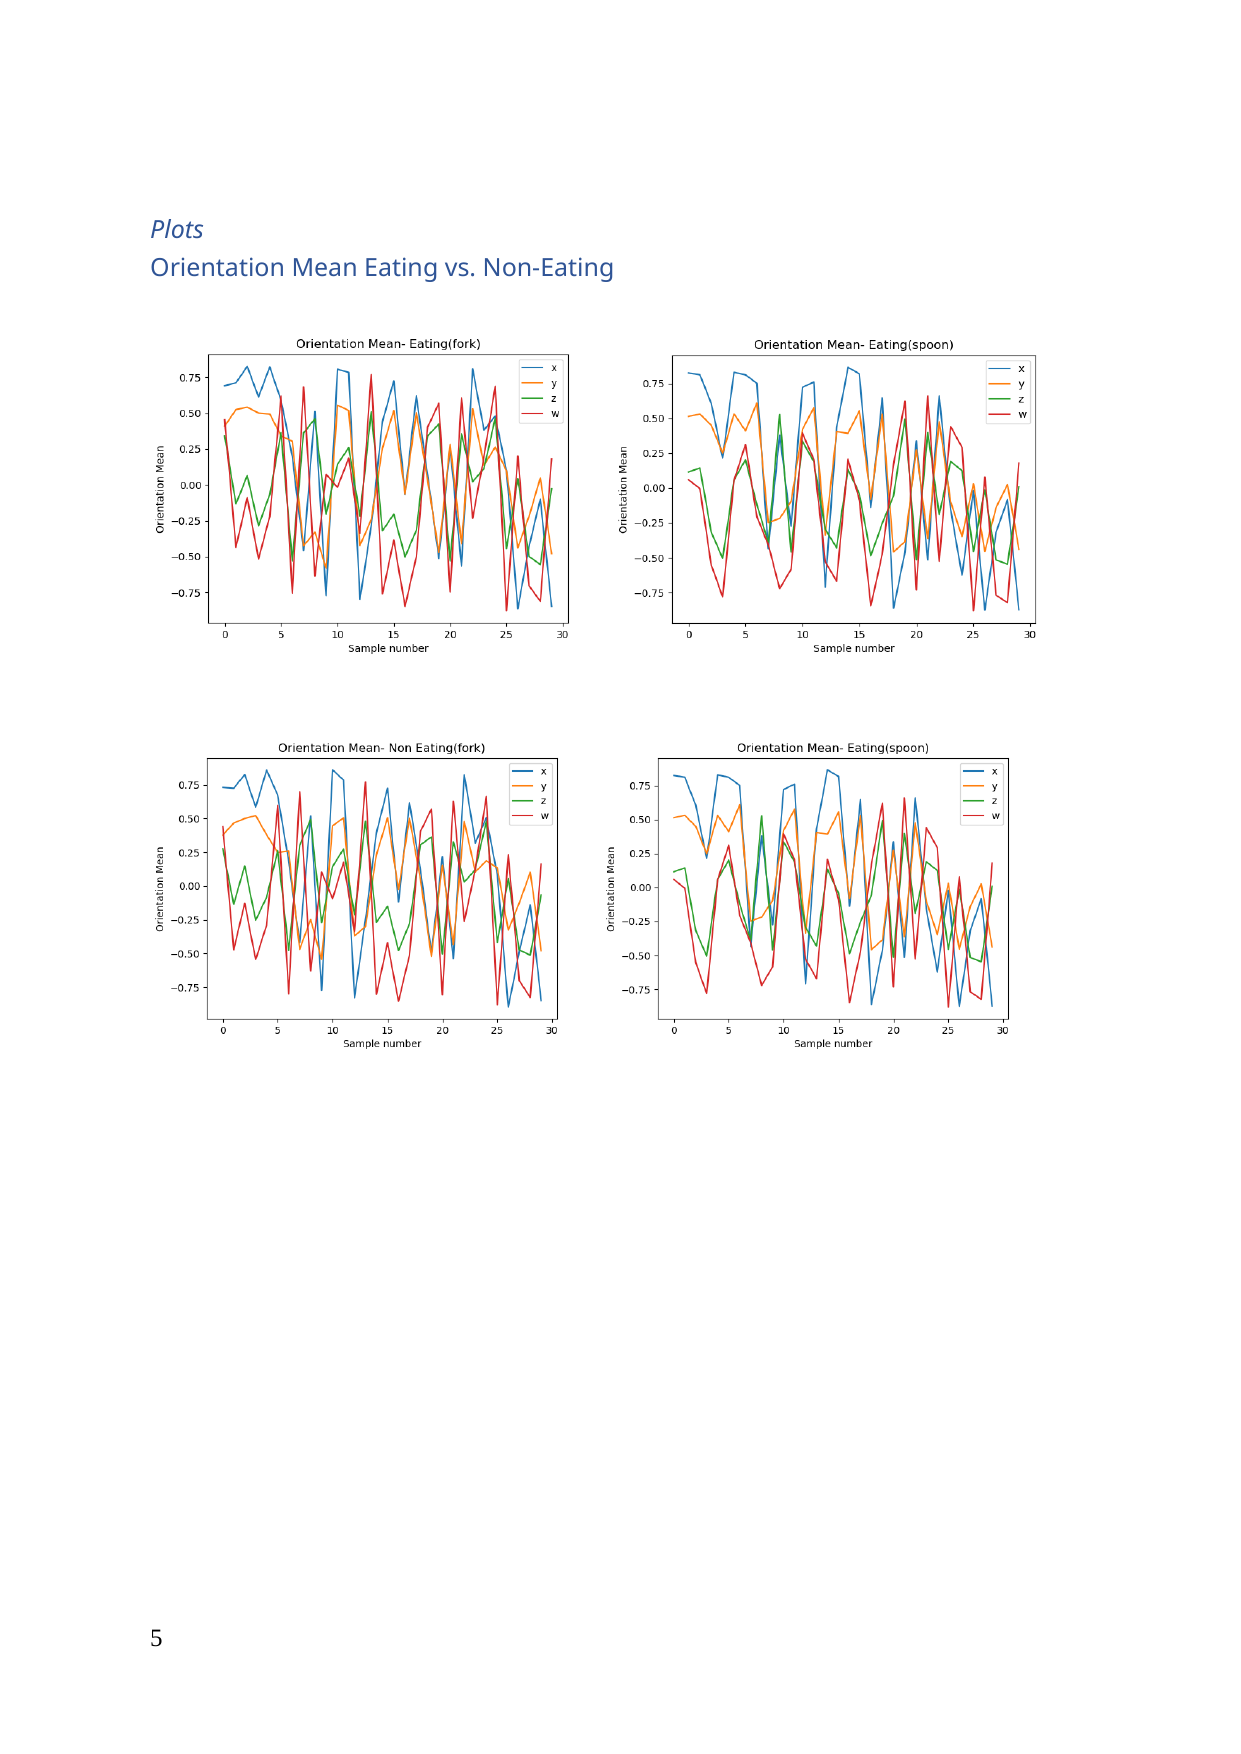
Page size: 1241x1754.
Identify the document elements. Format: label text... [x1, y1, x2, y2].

subtitle Plots [150, 212, 1090, 246]
subtitle Orientation Mean Eating vs. Non-Eating [150, 250, 1090, 284]
picture [150, 312, 1082, 661]
picture [150, 717, 1053, 1056]
